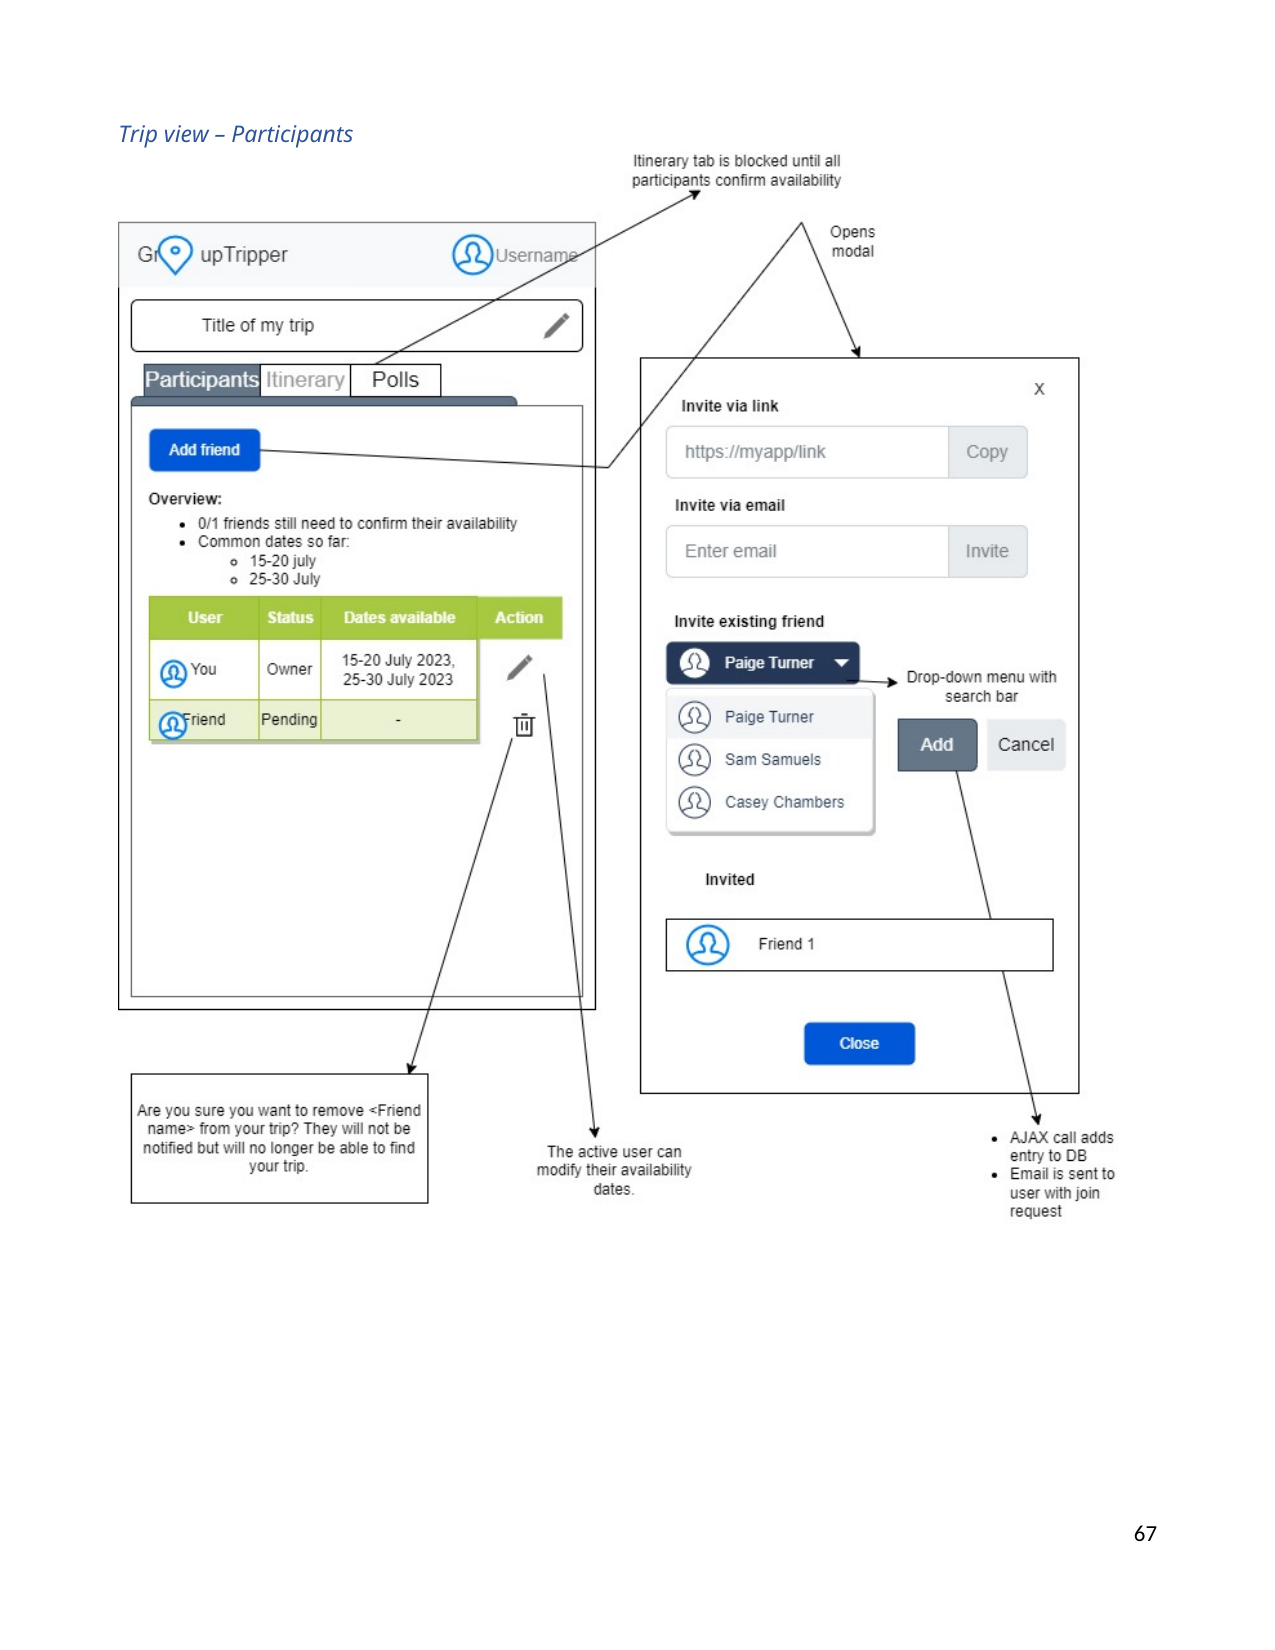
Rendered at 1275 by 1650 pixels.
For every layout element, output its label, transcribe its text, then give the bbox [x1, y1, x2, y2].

picture [118, 151, 1157, 1249]
subtitle Trip view – Participants [118, 118, 1157, 149]
